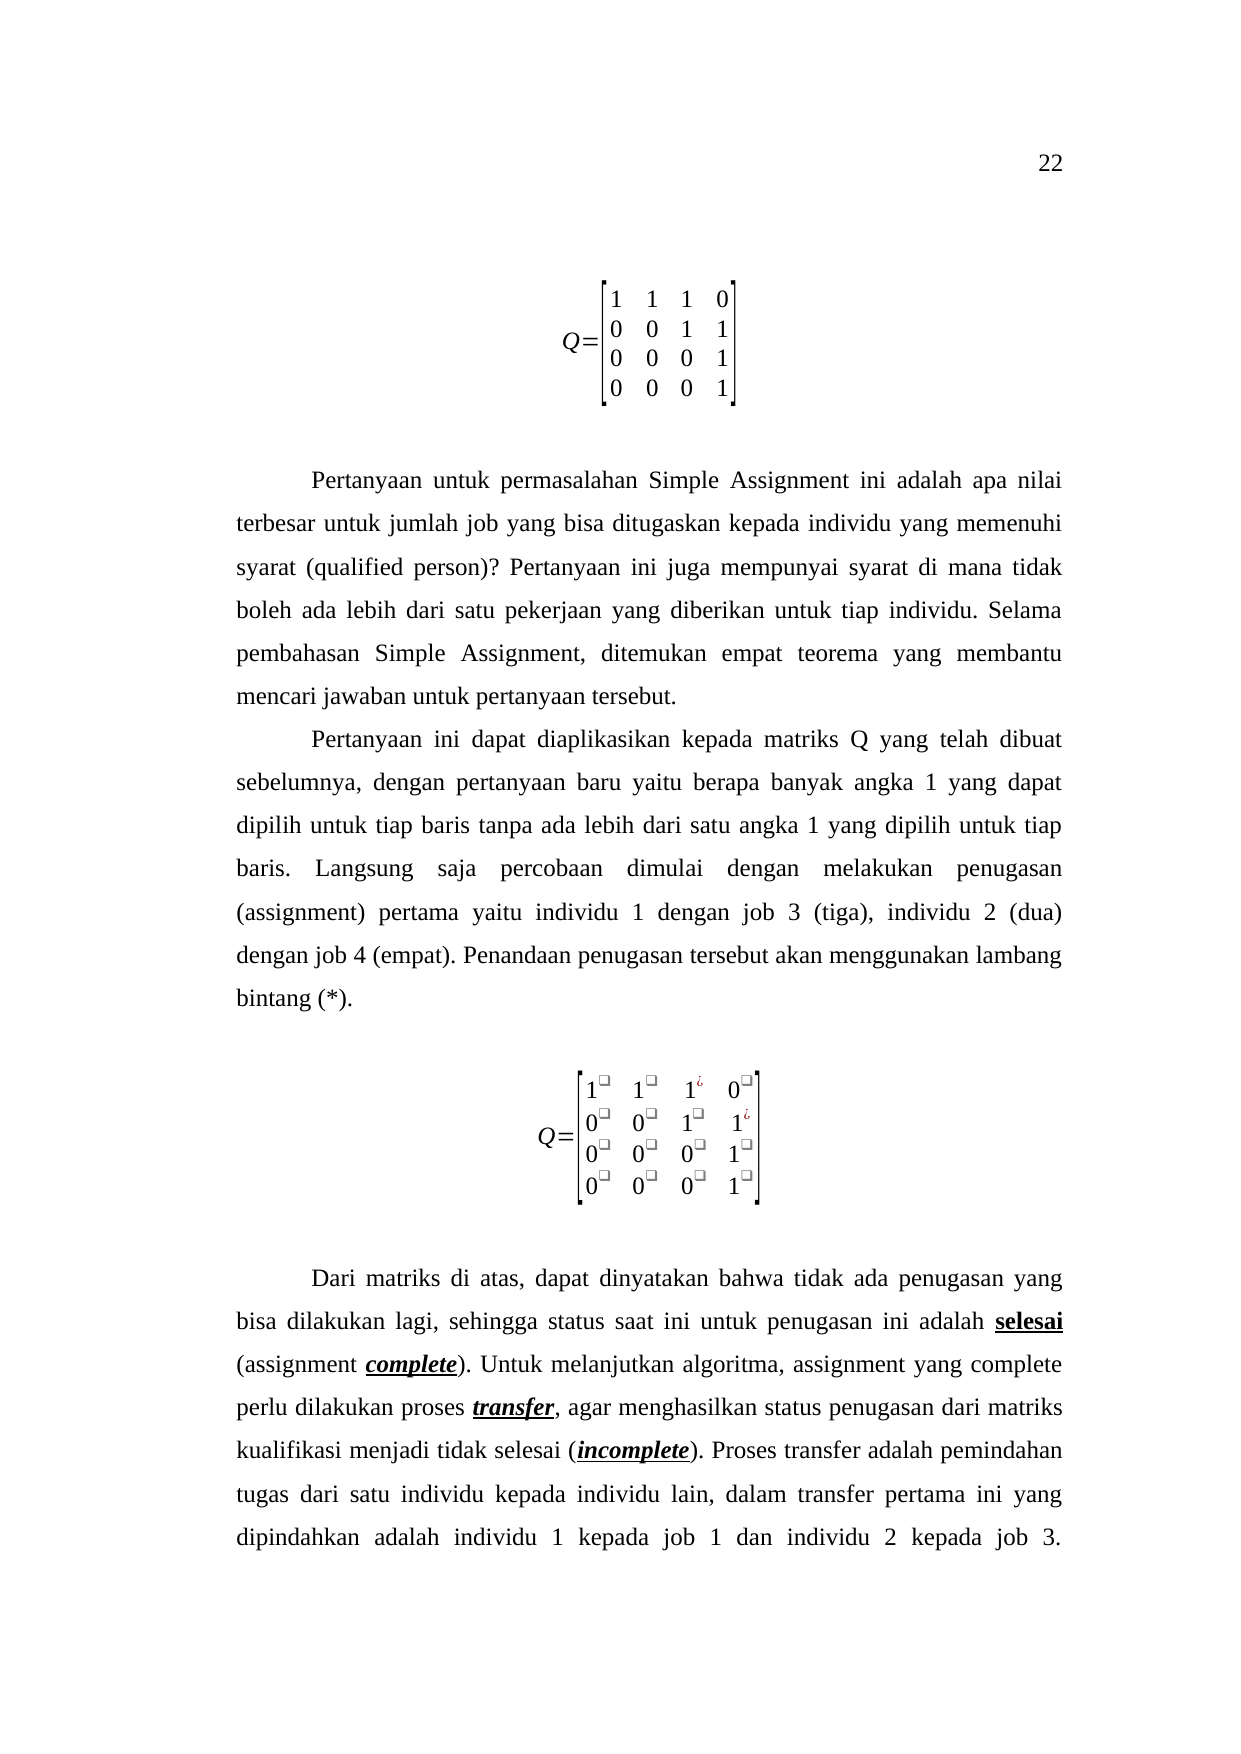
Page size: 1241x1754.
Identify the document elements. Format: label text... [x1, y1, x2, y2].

table_header [532, 279, 767, 422]
table_header [465, 1069, 834, 1220]
text Pertanyaan untuk permasalahan Simple Assignment ini adalah apa nilai terbesar untuk jumlah job yang bisa ditugaskan kepada individu yang memenuhi syarat (qualified person)? Pertanyaan ini juga mempunyai syarat di mana tidak boleh ada lebih dari satu pekerjaan yang diberikan untuk tiap individu. Selama pembahasan Simple Assignment, ditemukan empat teorema yang membantu mencari jawaban untuk pertanyaan tersebut. [236, 465, 1063, 710]
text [236, 1263, 1063, 1551]
text Pertanyaan ini dapat diaplikasikan kepada matriks Q yang telah dibuat sebelumnya, dengan pertanyaan baru yaitu berapa banyak angka 1 yang dapat dipilih untuk tiap baris tanpa ada lebih dari satu angka 1 yang dipilih untuk tiap baris. Langsung saja percobaan dimulai dengan melakukan penugasan (assignment) pertama yaitu individu 1 dengan job 3 (tiga), individu 2 (dua) dengan job 4 (empat). Penandaan penugasan tersebut akan menggunakan lambang bintang (*). [236, 724, 1063, 1012]
